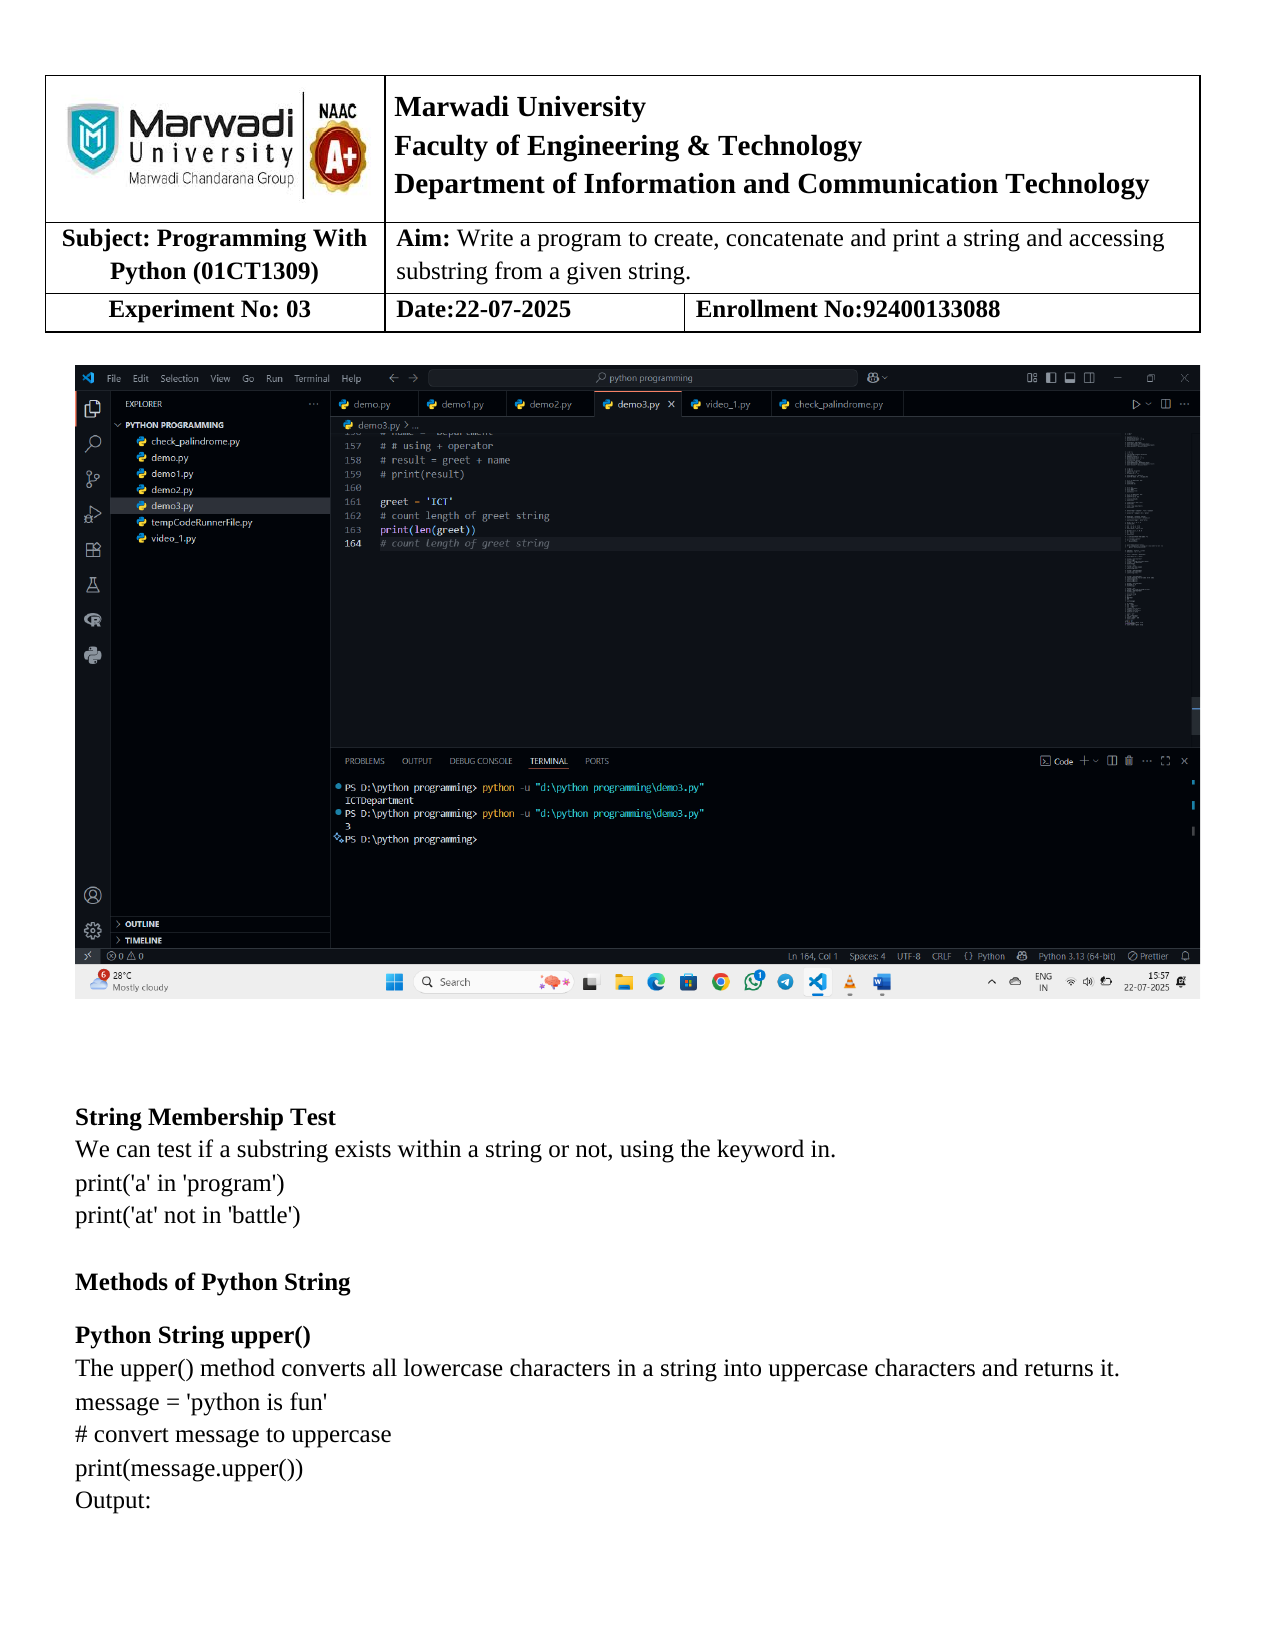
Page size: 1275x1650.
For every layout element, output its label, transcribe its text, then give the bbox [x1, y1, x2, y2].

text Python String upper() [75, 1321, 1200, 1349]
text # convert message to uppercase [75, 1419, 1200, 1448]
text We can test if a substring exists within a string or not, using the keyword in. [75, 1134, 1200, 1163]
text message = 'python is fun' [75, 1387, 1200, 1415]
text Methods of Python String [75, 1267, 1200, 1295]
text Output: [75, 1486, 1200, 1514]
text String Membership Test [75, 1102, 1200, 1130]
text print(message.upper()) [75, 1453, 1200, 1481]
text print('a' in 'program') [75, 1168, 1200, 1196]
picture [58, 80, 374, 213]
picture [75, 365, 1200, 999]
text The upper() method converts all lowercase characters in a string into uppercase characters and returns it. [75, 1353, 1200, 1382]
text print('at' not in 'battle') [75, 1201, 1200, 1229]
